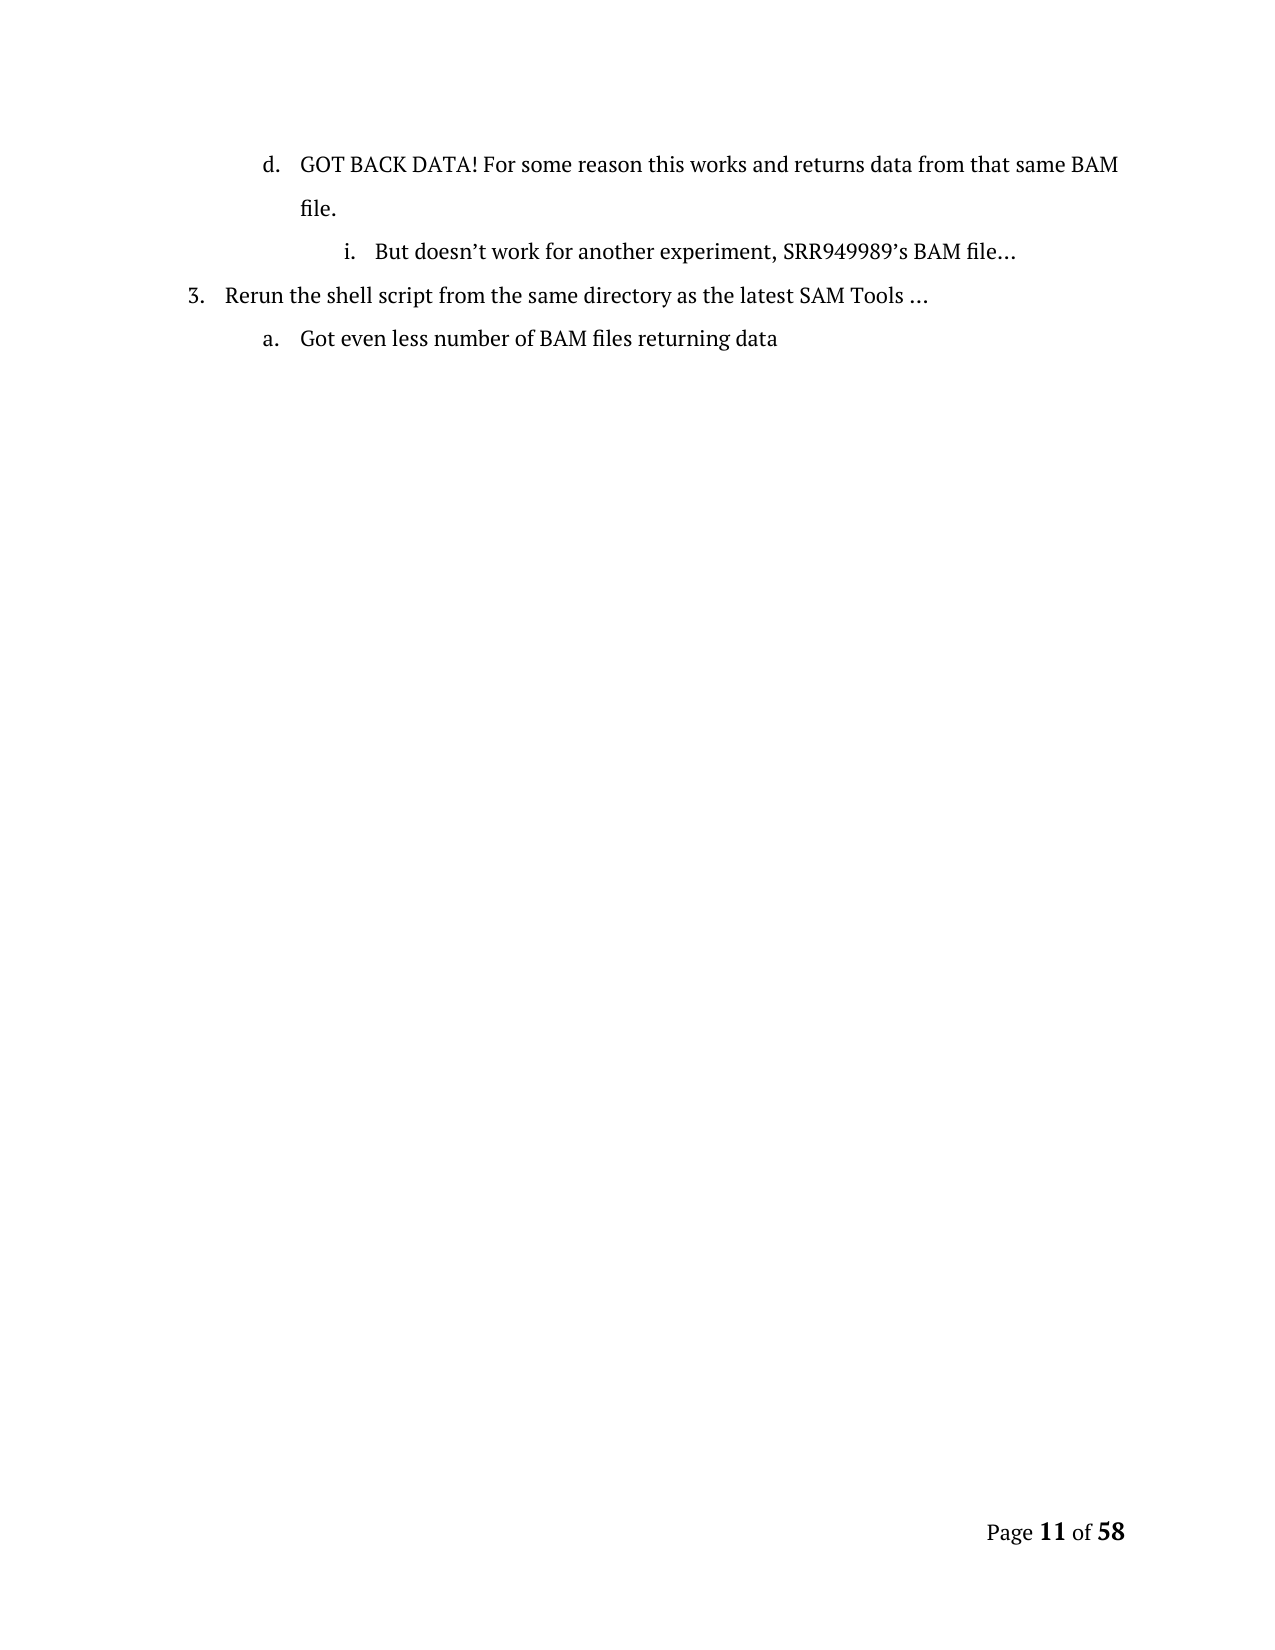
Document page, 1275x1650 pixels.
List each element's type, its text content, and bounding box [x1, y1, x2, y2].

list Got even less number of BAM files returning data [262, 324, 1125, 353]
list Rerun the shell script from the same directory as the latest SAM Tools … [187, 280, 1125, 309]
list GOT BACK DATA! For some reason this works and returns data from that same BAM file. [262, 150, 1125, 222]
list But doesn’t work for another experiment, SRR949989’s BAM file… [356, 237, 1125, 266]
